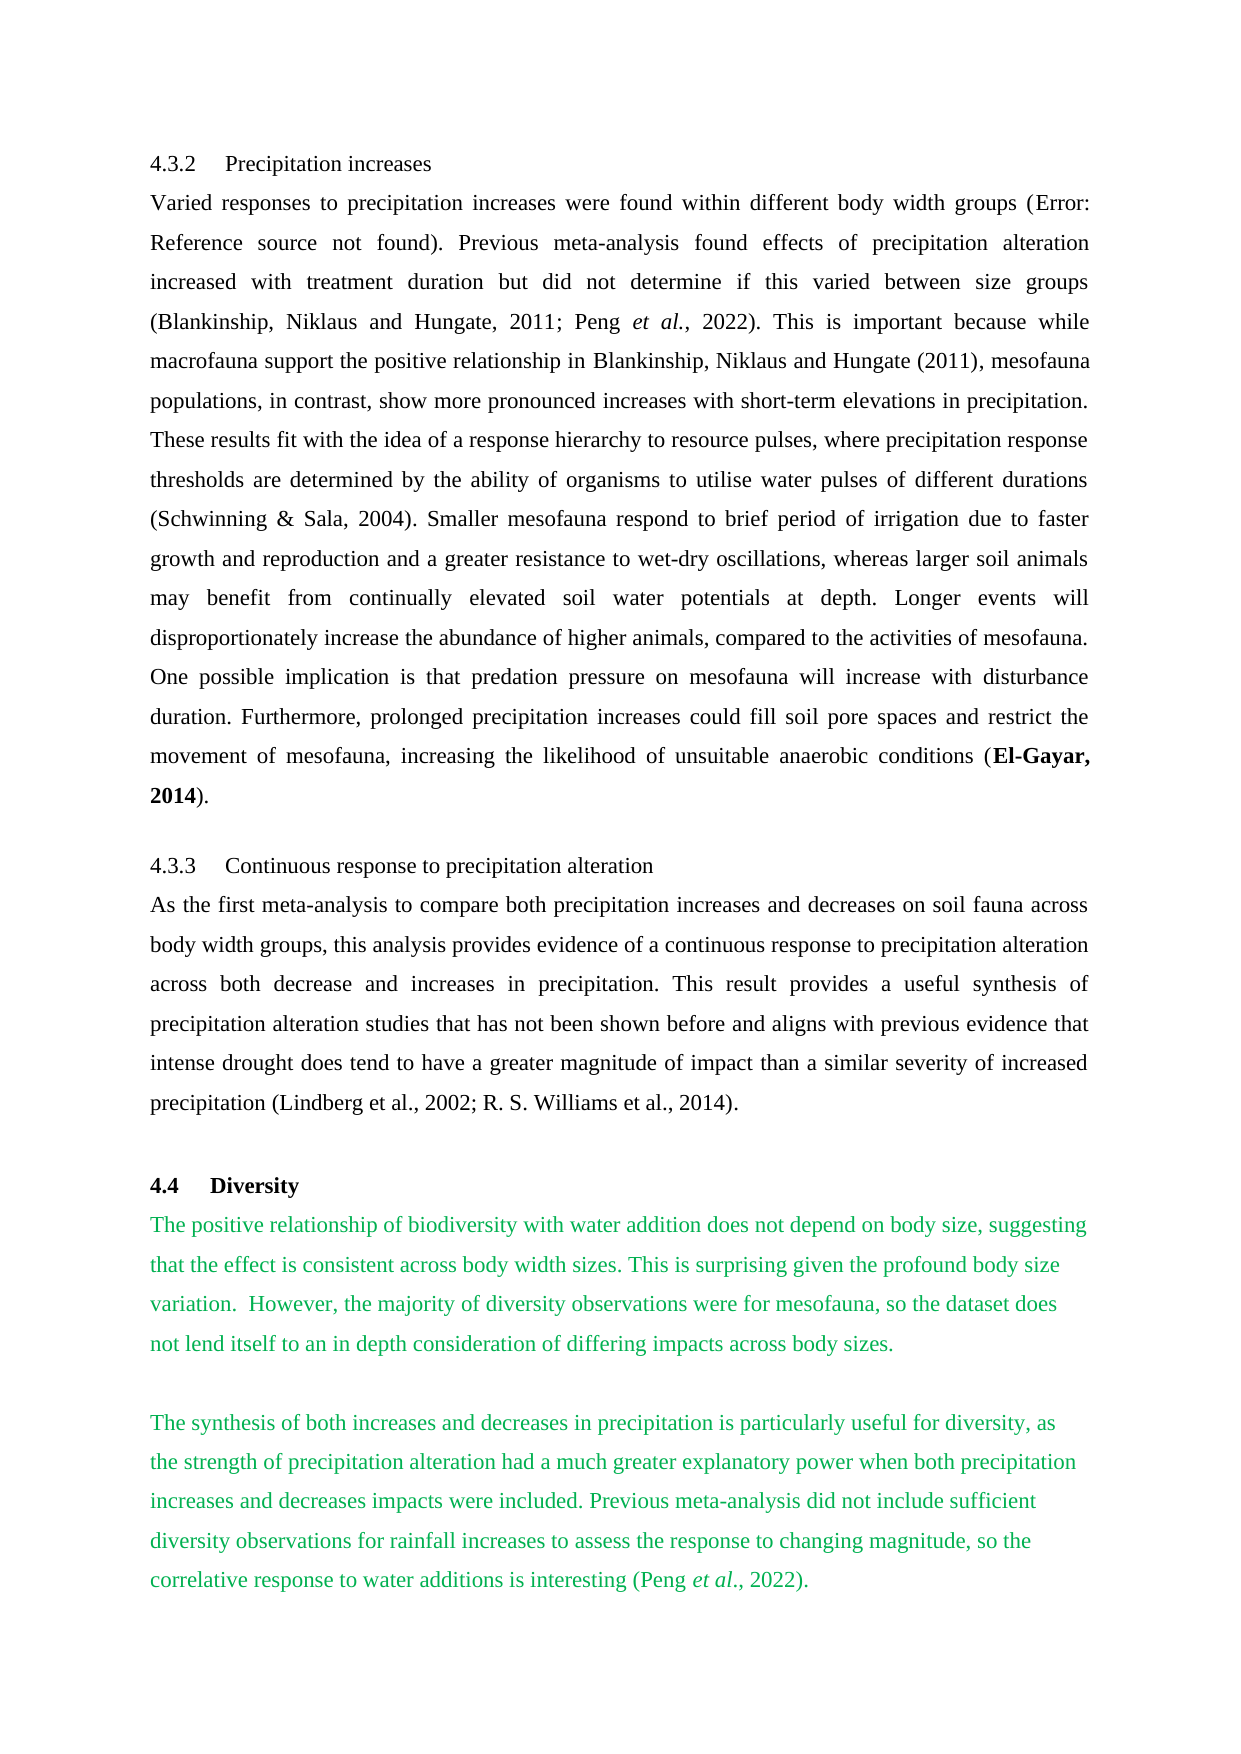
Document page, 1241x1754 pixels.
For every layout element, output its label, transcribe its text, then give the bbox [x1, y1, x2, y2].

subtitle Continuous response to precipitation alteration [150, 852, 1090, 878]
subtitle Precipitation increases [150, 150, 1090, 176]
text As the first meta-analysis to compare both precipitation increases and decreases on soil fauna across body width groups, this analysis provides evidence of a continuous response to precipitation alteration across both decrease and increases in precipitation. This result provides a useful synthesis of precipitation alteration studies that has not been shown before and aligns with previous evidence that intense drought does tend to have a greater magnitude of impact than a similar severity of increased precipitation . [150, 891, 1090, 1115]
text The positive relationship of biodiversity with water addition does not depend on body size, suggesting that the effect is consistent across body width sizes. This is surprising given the profound body size variation. However, the majority of diversity observations were for mesofauna, so the dataset does not lend itself to an in depth consideration of differing impacts across body sizes. [150, 1211, 1090, 1356]
text Varied responses to precipitation increases were found within different body width groups (Figure 4). Previous meta-analysis found effects of precipitation alteration increased with treatment duration but did not determine if this varied between size groups ; Peng et al., 2022). This is important because while macrofauna support the positive relationship in , mesofauna populations, in contrast, show more pronounced increases with short-term elevations in precipitation. These results fit with the idea of a response hierarchy to resource pulses, where precipitation response thresholds are determined by the ability of organisms to utilise water pulses of different durations . Smaller mesofauna respond to brief period of irrigation due to faster growth and reproduction and a greater resistance to wet-dry oscillations, whereas larger soil animals may benefit from continually elevated soil water potentials at depth. Longer events will disproportionately increase the abundance of higher animals, compared to the activities of mesofauna. One possible implication is that predation pressure on mesofauna will increase with disturbance duration. Furthermore, prolonged precipitation increases could fill soil pore spaces and restrict the movement of mesofauna, increasing the likelihood of unsuitable anaerobic conditions (El-Gayar, 2014). [150, 189, 1090, 808]
subtitle Diversity [150, 1172, 1090, 1198]
text The synthesis of both increases and decreases in precipitation is particularly useful for diversity, as the strength of precipitation alteration had a much greater explanatory power when both precipitation increases and decreases impacts were included. Previous meta-analysis did not include sufficient diversity observations for rainfall increases to assess the response to changing magnitude, so the correlative response to water additions is interesting (Peng et al., 2022). [150, 1408, 1090, 1593]
